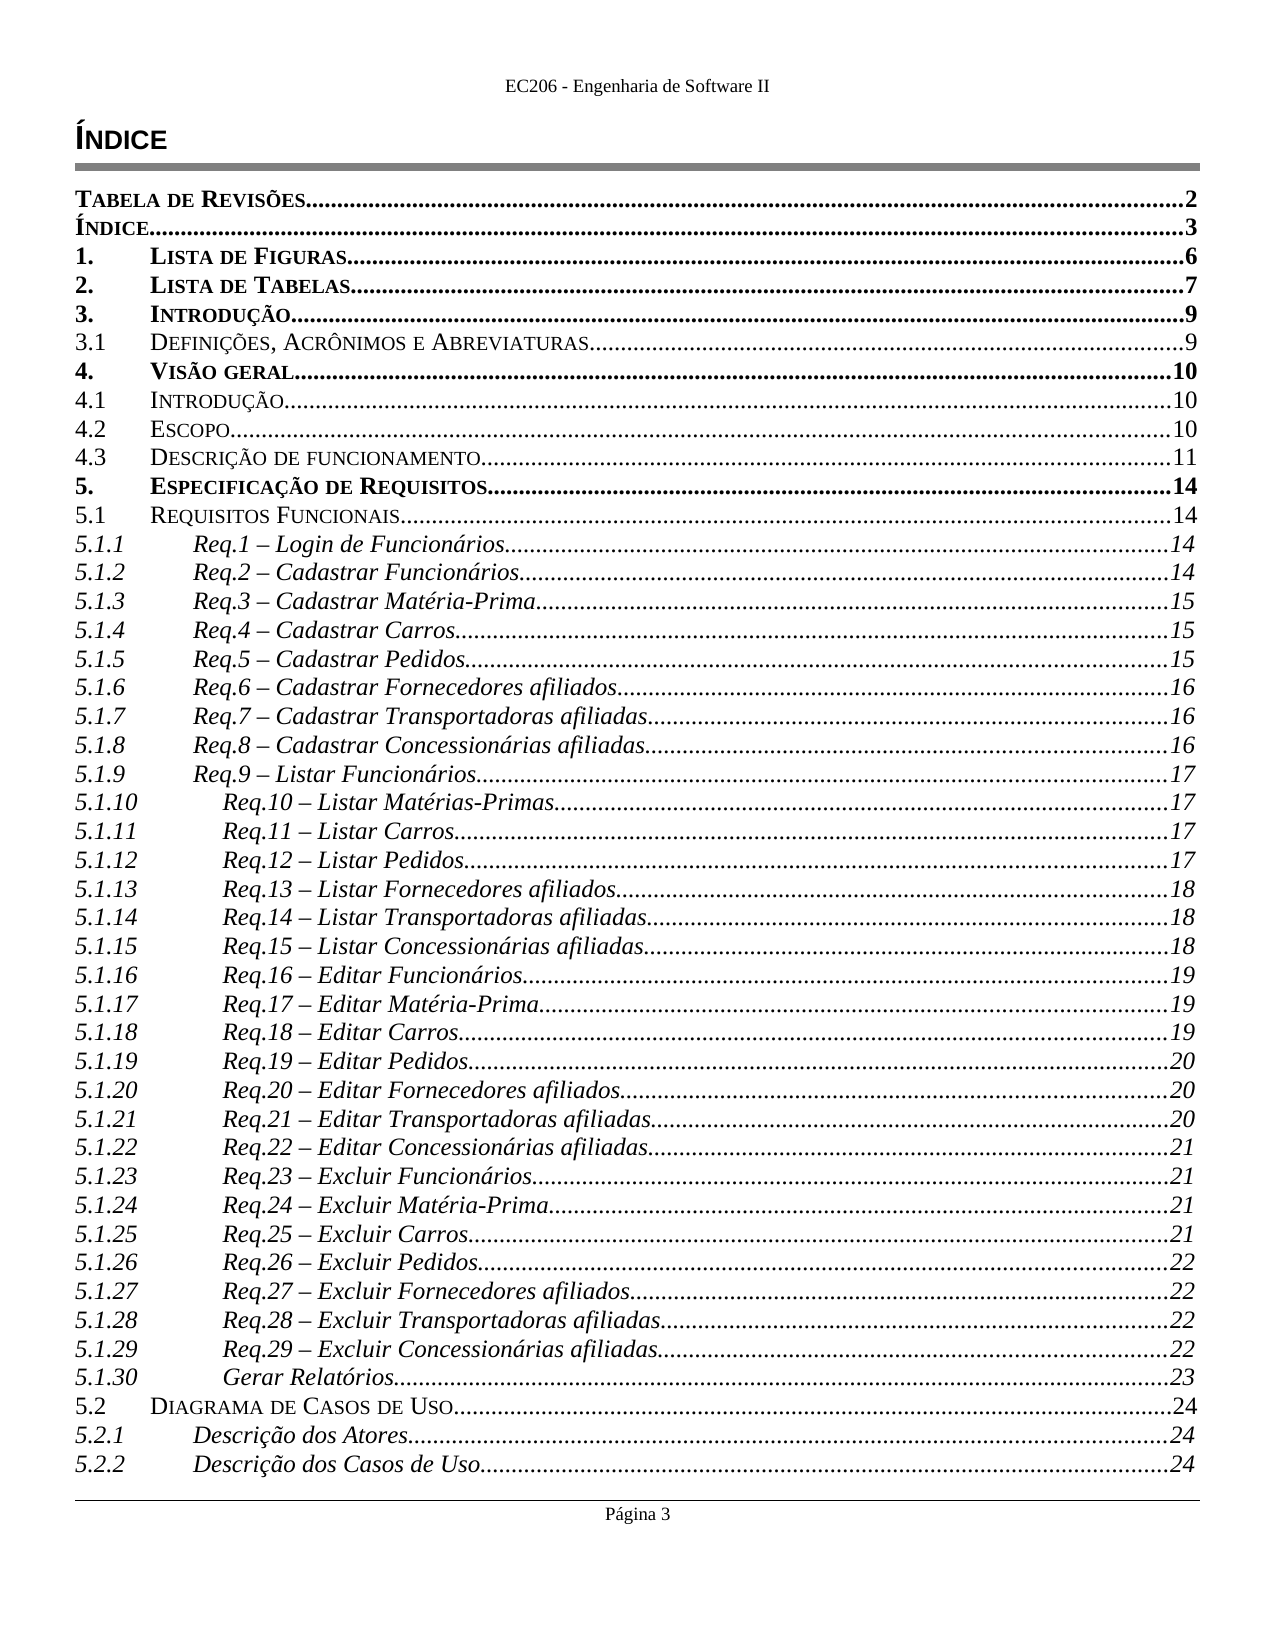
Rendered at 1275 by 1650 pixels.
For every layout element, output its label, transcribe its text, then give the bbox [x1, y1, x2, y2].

text 5.1.21 Req.21 – Editar Transportadoras afiliadas 20 [75, 1104, 1200, 1132]
text 5.2.2 Descrição dos Casos de Uso 24 [75, 1449, 1200, 1477]
text 5.1.18 Req.18 – Editar Carros 19 [75, 1017, 1200, 1046]
text 5.1.4 Req.4 – Cadastrar Carros 15 [75, 615, 1200, 644]
text 5.1.13 Req.13 – Listar Fornecedores afiliados 18 [75, 874, 1200, 902]
text 5.1.2 Req.2 – Cadastrar Funcionários 14 [75, 557, 1200, 586]
text 4.3 Descrição de funcionamento 11 [75, 442, 1200, 471]
text 5.1.7 Req.7 – Cadastrar Transportadoras afiliadas 16 [75, 701, 1200, 730]
text 5.1.27 Req.27 – Excluir Fornecedores afiliados 22 [75, 1276, 1200, 1305]
text 5.1.9 Req.9 – Listar Funcionários 17 [75, 759, 1200, 787]
text 5.1.1 Req.1 – Login de Funcionários 14 [75, 529, 1200, 557]
text 5.1 Requisitos Funcionais 14 [75, 500, 1200, 529]
subtitle Índice [75, 118, 1200, 163]
text 5.1.15 Req.15 – Listar Concessionárias afiliadas 18 [75, 931, 1200, 960]
text 4.2 Escopo 10 [75, 414, 1200, 442]
text 5.2.1 Descrição dos Atores 24 [75, 1420, 1200, 1449]
text 5.1.24 Req.24 – Excluir Matéria-Prima 21 [75, 1190, 1200, 1219]
text 5.1.25 Req.25 – Excluir Carros 21 [75, 1219, 1200, 1247]
text 5.1.30 Gerar Relatórios 23 [75, 1362, 1200, 1391]
text 5. Especificação de Requisitos 14 [75, 471, 1200, 500]
text 5.1.16 Req.16 – Editar Funcionários 19 [75, 960, 1200, 989]
text 5.1.23 Req.23 – Excluir Funcionários 21 [75, 1161, 1200, 1190]
text 5.1.8 Req.8 – Cadastrar Concessionárias afiliadas 16 [75, 730, 1200, 759]
text 5.1.14 Req.14 – Listar Transportadoras afiliadas 18 [75, 902, 1200, 931]
text 5.1.22 Req.22 – Editar Concessionárias afiliadas 21 [75, 1132, 1200, 1161]
text 3.1 Definições, Acrônimos e Abreviaturas 9 [75, 327, 1200, 356]
text 1. Lista de Figuras 6 [75, 241, 1200, 270]
text 2. Lista de Tabelas 7 [75, 270, 1200, 299]
text 5.1.6 Req.6 – Cadastrar Fornecedores afiliados 16 [75, 672, 1200, 701]
text 5.1.17 Req.17 – Editar Matéria-Prima 19 [75, 989, 1200, 1017]
text 5.1.12 Req.12 – Listar Pedidos 17 [75, 845, 1200, 874]
text 4. Visão geral 10 [75, 356, 1200, 385]
text 4.1 Introdução 10 [75, 385, 1200, 414]
text 5.1.19 Req.19 – Editar Pedidos 20 [75, 1046, 1200, 1075]
text 5.1.5 Req.5 – Cadastrar Pedidos 15 [75, 644, 1200, 672]
text 5.1.29 Req.29 – Excluir Concessionárias afiliadas 22 [75, 1334, 1200, 1362]
text 5.2 Diagrama de Casos de Uso 24 [75, 1391, 1200, 1420]
text Tabela de Revisões 2 [75, 184, 1200, 212]
text 5.1.26 Req.26 – Excluir Pedidos 22 [75, 1247, 1200, 1276]
text 5.1.10 Req.10 – Listar Matérias-Primas 17 [75, 787, 1200, 816]
text 5.1.3 Req.3 – Cadastrar Matéria-Prima 15 [75, 586, 1200, 615]
text 3. Introdução 9 [75, 299, 1200, 327]
text 5.1.11 Req.11 – Listar Carros 17 [75, 816, 1200, 845]
text 5.1.28 Req.28 – Excluir Transportadoras afiliadas 22 [75, 1305, 1200, 1334]
text Índice 3 [75, 212, 1200, 241]
text 5.1.20 Req.20 – Editar Fornecedores afiliados 20 [75, 1075, 1200, 1104]
